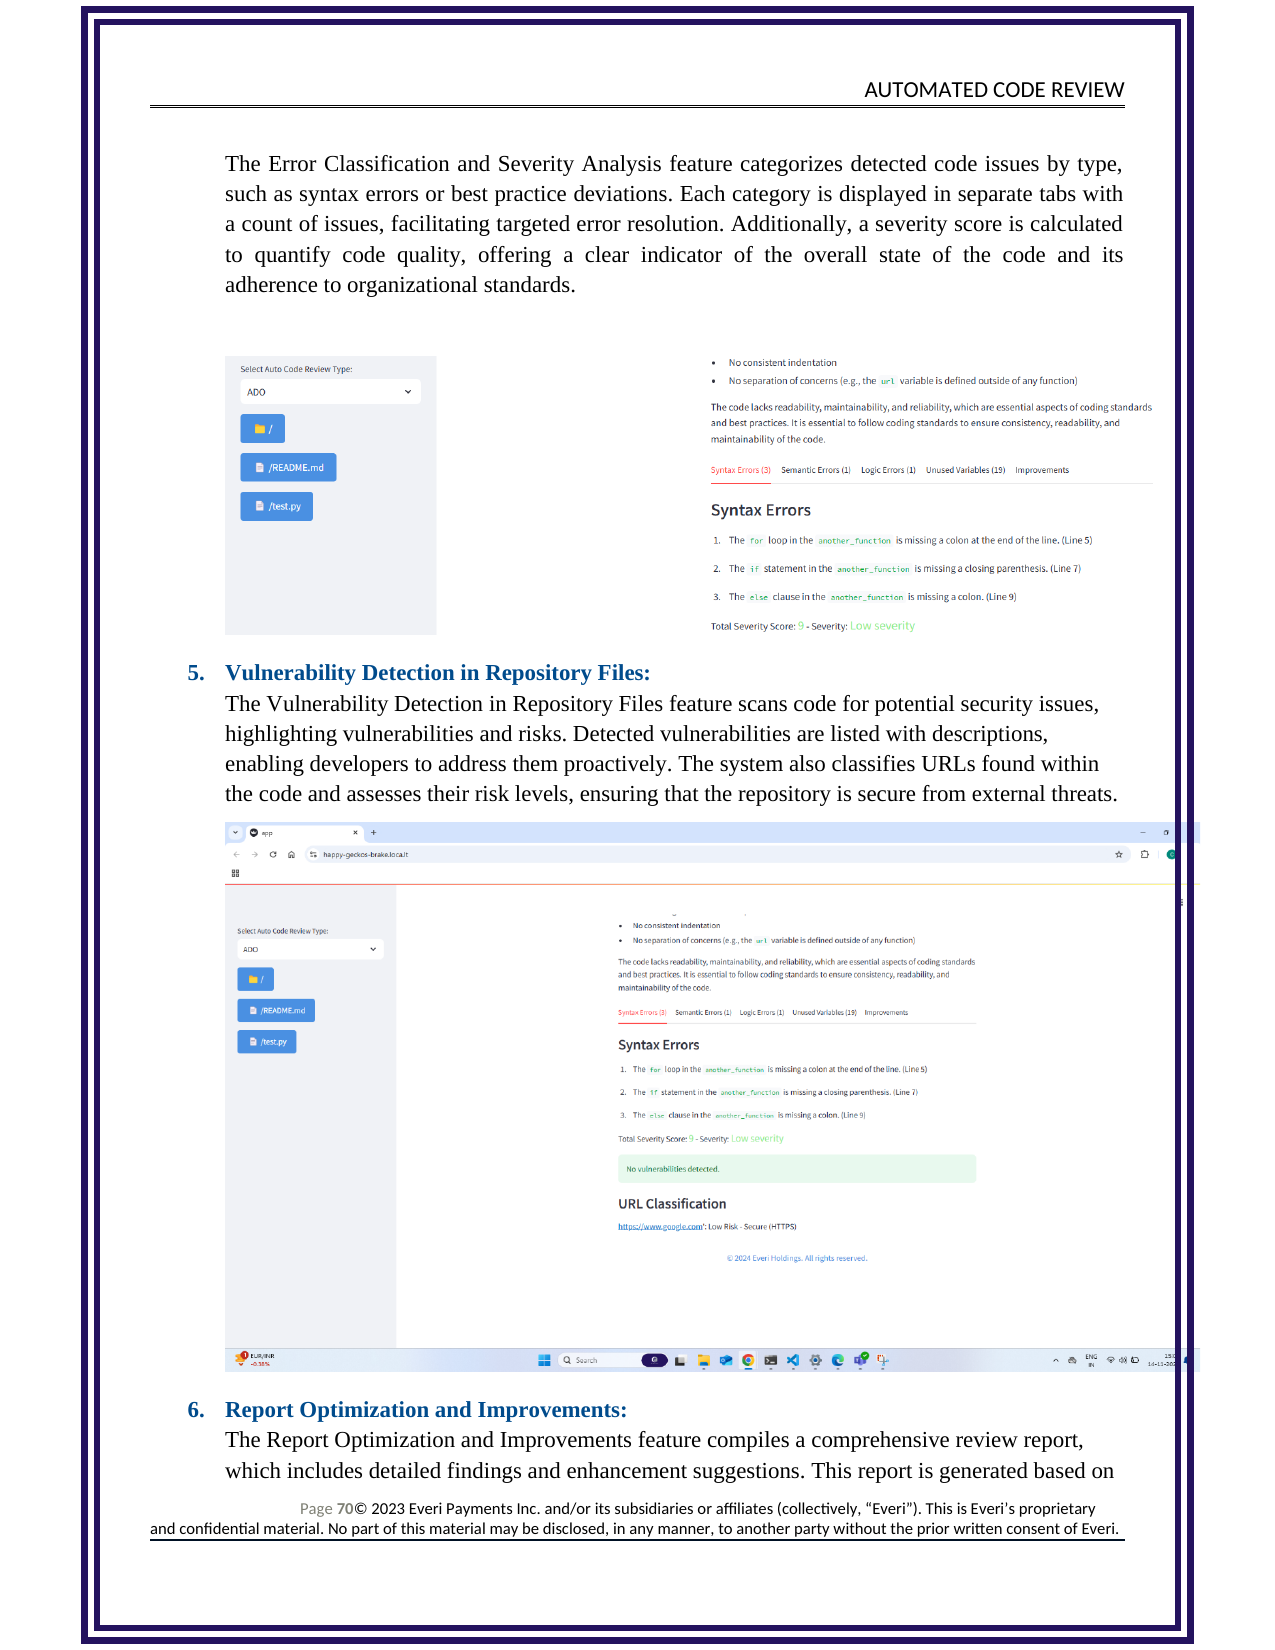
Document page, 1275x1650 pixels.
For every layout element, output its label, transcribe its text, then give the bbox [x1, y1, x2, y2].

picture [1194, 356, 1200, 635]
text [225, 1427, 1125, 1483]
picture [1181, 356, 1187, 635]
subtitle Vulnerability Detection in Repository Files: [187, 659, 1125, 686]
text The Error Classification and Severity Analysis feature categorizes detected code issues by type, such as syntax errors or best practice deviations. Each category is displayed in separate tabs with a count of issues, facilitating targeted error resolution. Additionally, a severity score is calculated to quantify code quality, offering a clear indicator of the overall state of the code and its adherence to organizational standards. [225, 150, 1125, 297]
picture [1194, 822, 1200, 1372]
picture [1181, 822, 1187, 1372]
picture [225, 822, 1175, 1372]
text The Vulnerability Detection in Repository Files feature scans code for potential security issues, highlighting vulnerabilities and risks. Detected vulnerabilities are listed with descriptions, enabling developers to address them proactively. The system also classifies URLs found within the code and assesses their risk levels, ensuring that the repository is secure from external threats. [225, 689, 1125, 807]
subtitle Report Optimization and Improvements: [187, 1396, 1125, 1423]
picture [225, 356, 1175, 635]
